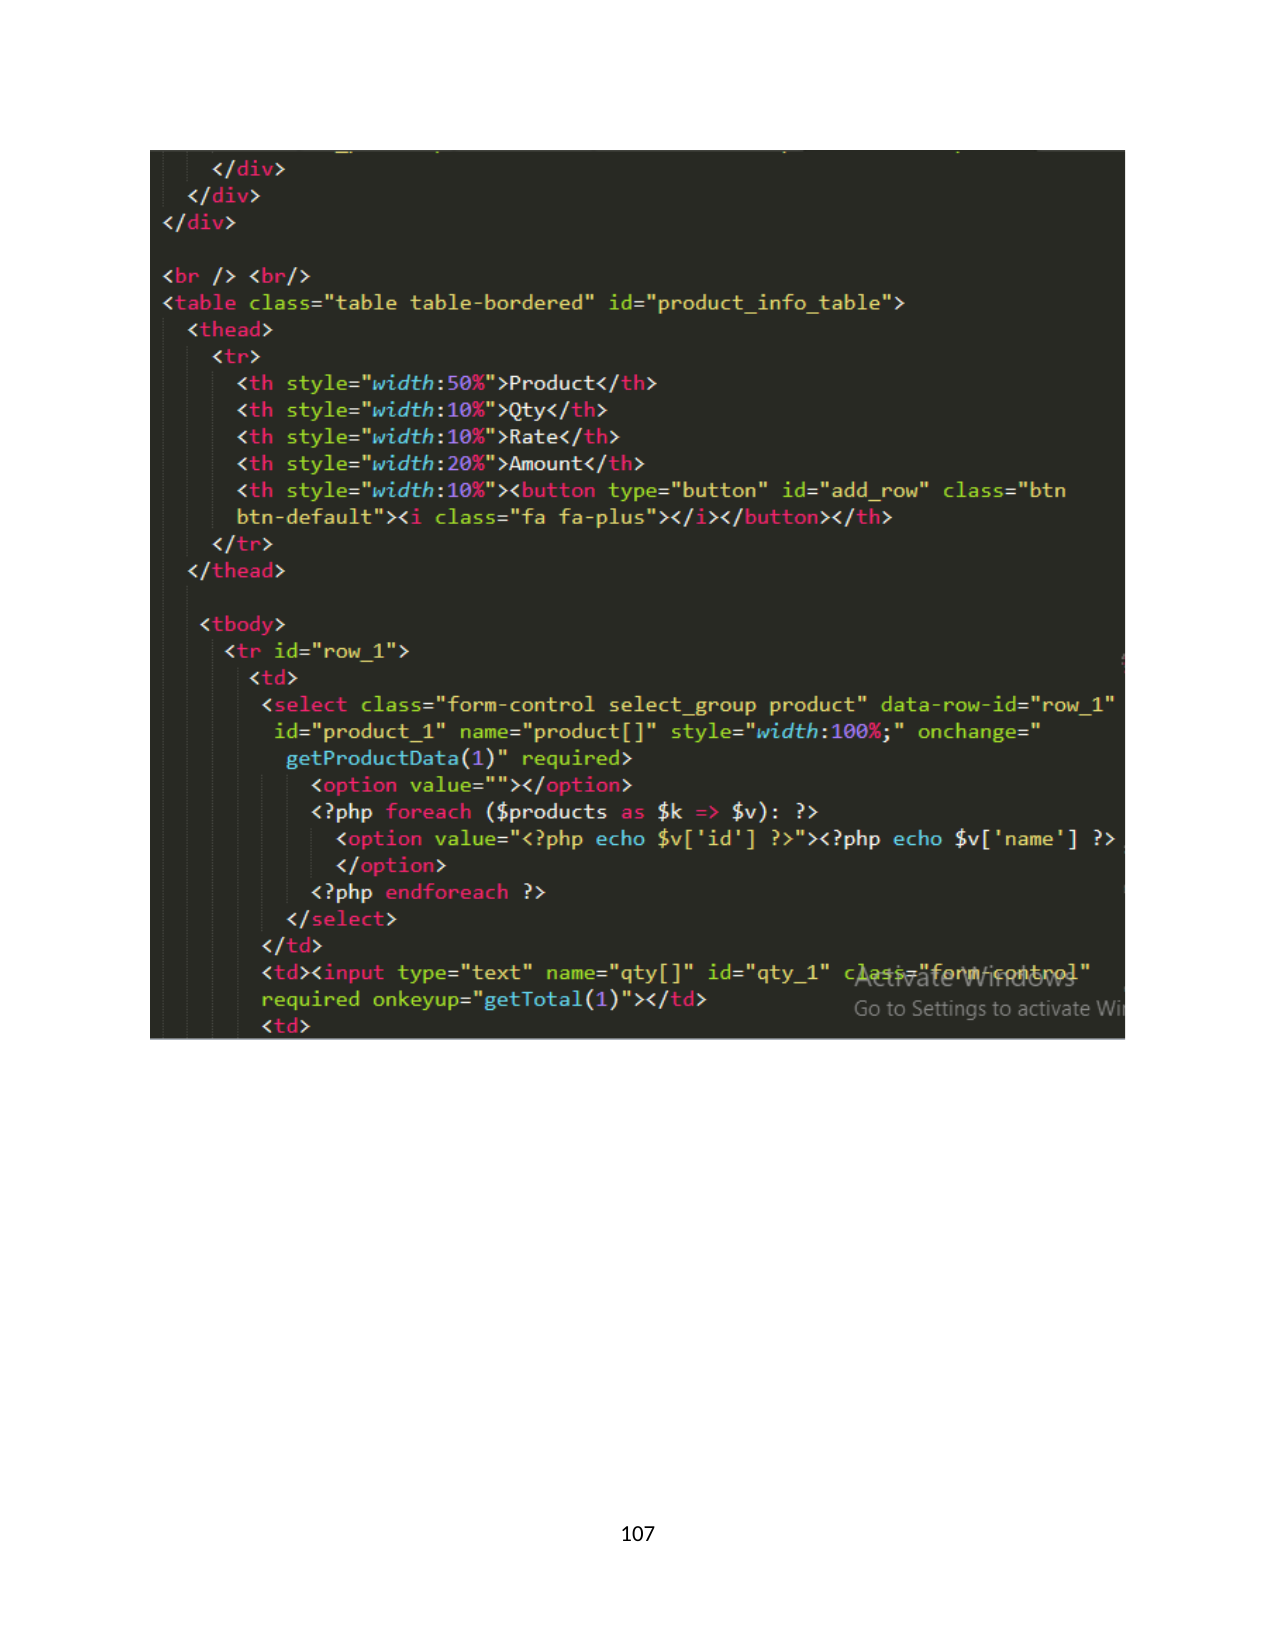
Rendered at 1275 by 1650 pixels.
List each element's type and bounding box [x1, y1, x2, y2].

picture [150, 150, 1125, 1040]
